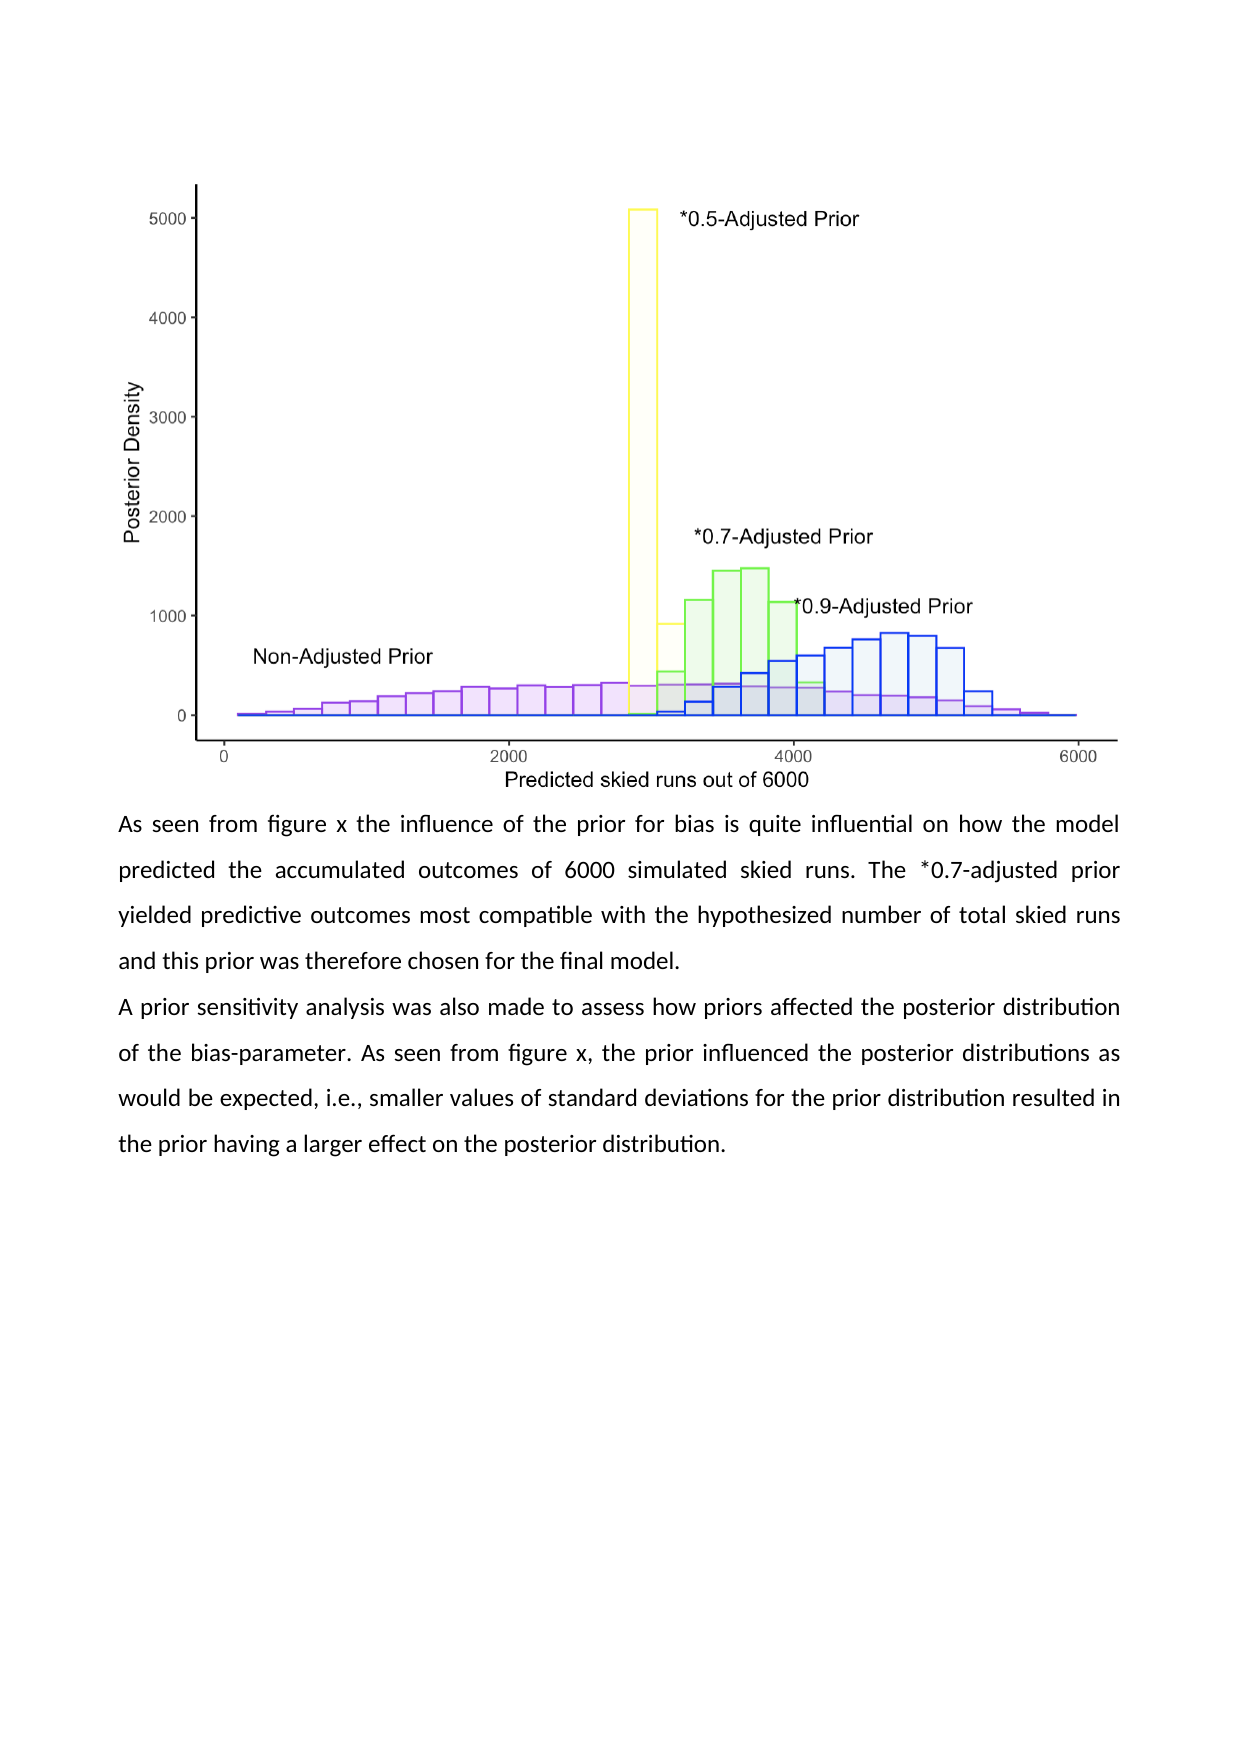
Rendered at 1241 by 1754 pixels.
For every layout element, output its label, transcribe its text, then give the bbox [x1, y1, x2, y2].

text A prior sensitivity analysis was also made to assess how priors affected the posterior distribution of the bias-parameter. As seen from figure x, the prior influenced the posterior distributions as would be expected, i.e., smaller values of standard deviations for the prior distribution resulted in the prior having a larger effect on the posterior distribution. [118, 991, 1122, 1159]
picture [118, 177, 1123, 793]
text As seen from figure x the influence of the prior for bias is quite influential on how the model predicted the accumulated outcomes of 6000 simulated skied runs. The *0.7-adjusted prior yielded predictive outcomes most compatible with the hypothesized number of total skied runs and this prior was therefore chosen for the final model. [118, 808, 1122, 976]
